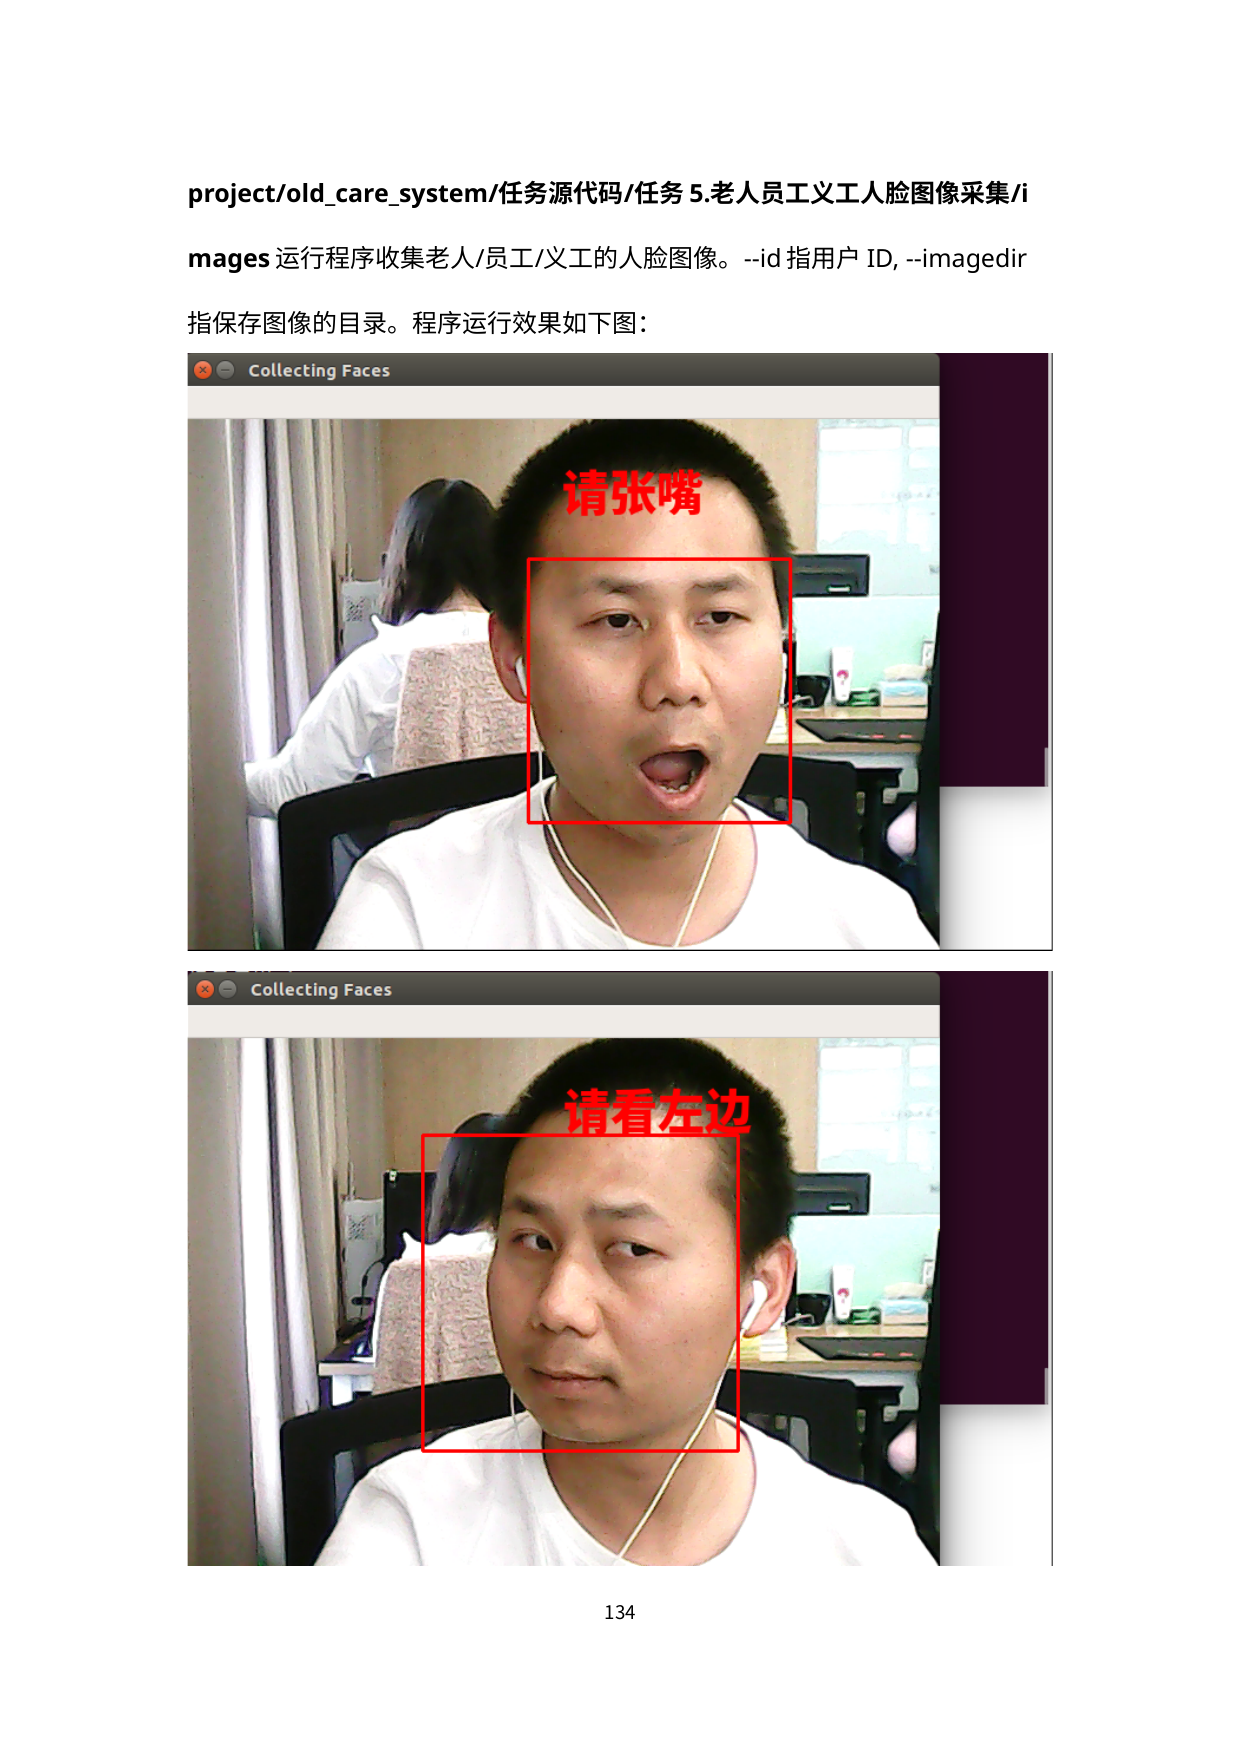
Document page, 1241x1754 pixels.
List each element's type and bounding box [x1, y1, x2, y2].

picture [187, 353, 1053, 951]
text [187, 159, 1053, 353]
picture [187, 971, 1053, 1566]
